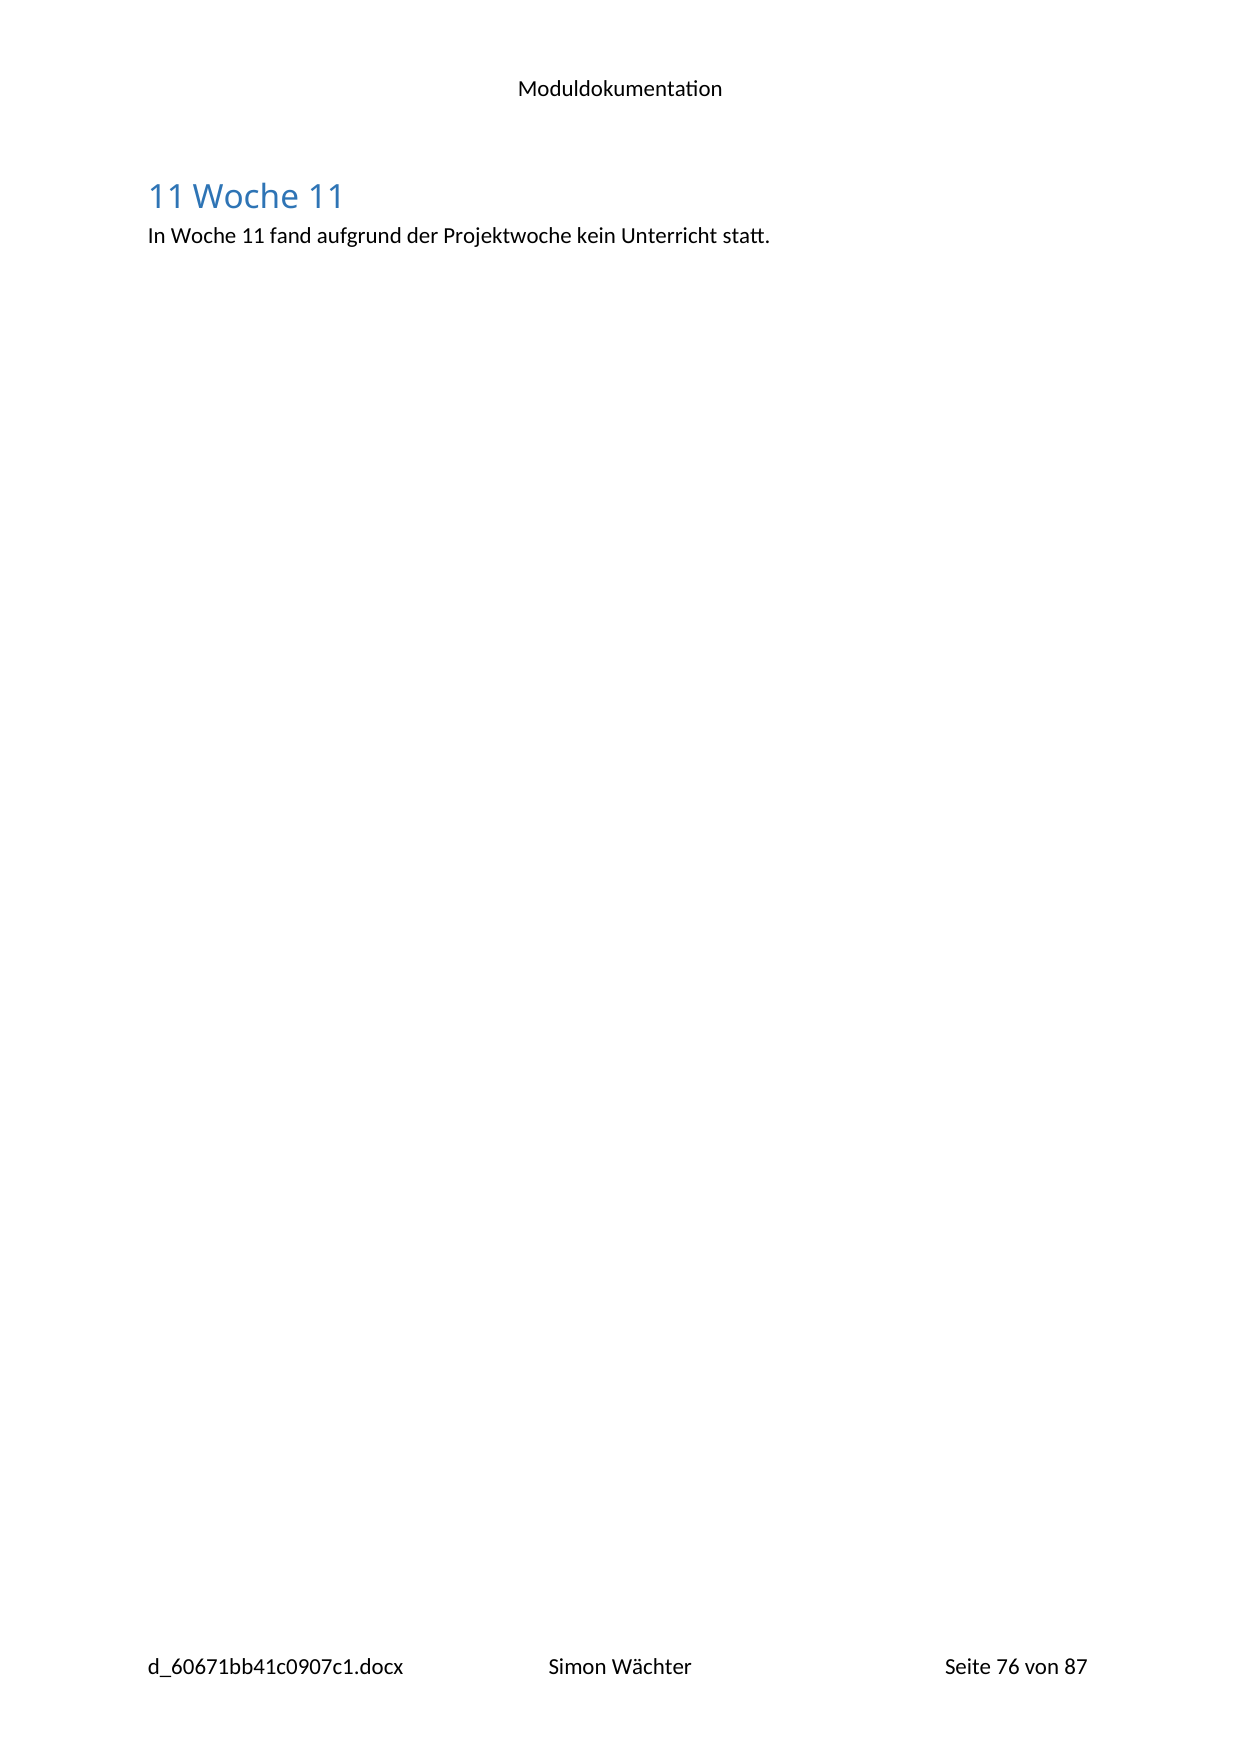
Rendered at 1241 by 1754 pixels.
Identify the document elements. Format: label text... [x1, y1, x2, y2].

subtitle Woche 11 [148, 173, 1093, 218]
text In Woche 11 fand aufgrund der Projektwoche kein Unterricht statt. [148, 222, 1093, 249]
